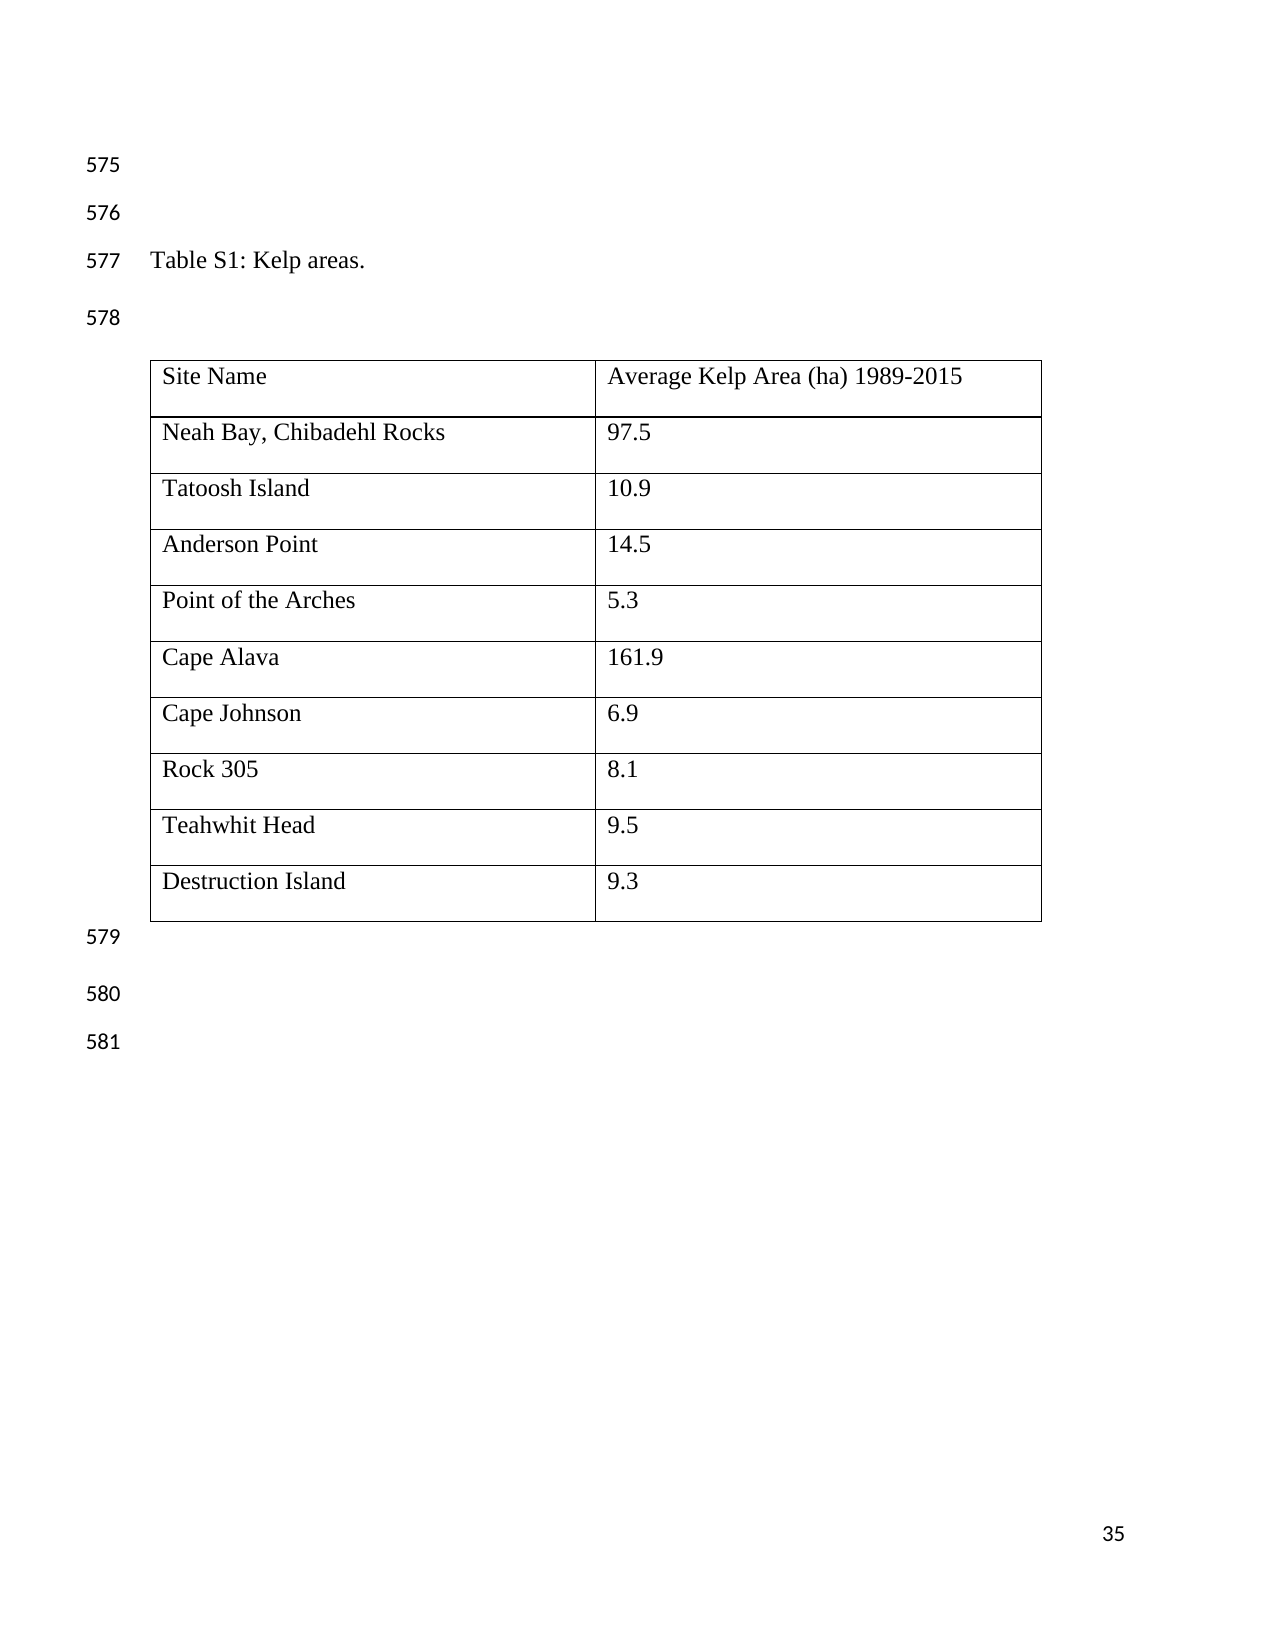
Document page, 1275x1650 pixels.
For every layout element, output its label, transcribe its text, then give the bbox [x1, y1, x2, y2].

table_cell Cape Alava [151, 642, 595, 697]
table_header Site Name [151, 361, 595, 416]
table_cell Destruction Island [151, 866, 595, 921]
table_cell 6.9 [596, 698, 1041, 753]
table_cell Rock 305 [151, 754, 595, 809]
table_cell 9.5 [596, 810, 1041, 865]
table_cell Anderson Point [151, 530, 595, 584]
table_cell 5.3 [596, 586, 1041, 641]
table_cell 97.5 [596, 418, 1041, 472]
table_cell Neah Bay, Chibadehl Rocks [151, 418, 595, 472]
table_cell Tatoosh Island [151, 474, 595, 528]
table_cell 10.9 [596, 474, 1041, 528]
table_cell 9.3 [596, 866, 1041, 921]
table_cell Cape Johnson [151, 698, 595, 753]
table_cell 8.1 [596, 754, 1041, 809]
table_cell Teahwhit Head [151, 810, 595, 865]
table_cell Point of the Arches [151, 586, 595, 641]
table_cell 161.9 [596, 642, 1041, 697]
table_header Average Kelp Area (ha) 1989-2015 [596, 361, 1041, 416]
table_cell 14.5 [596, 530, 1041, 584]
text Table S1: Kelp areas. [150, 245, 1125, 274]
